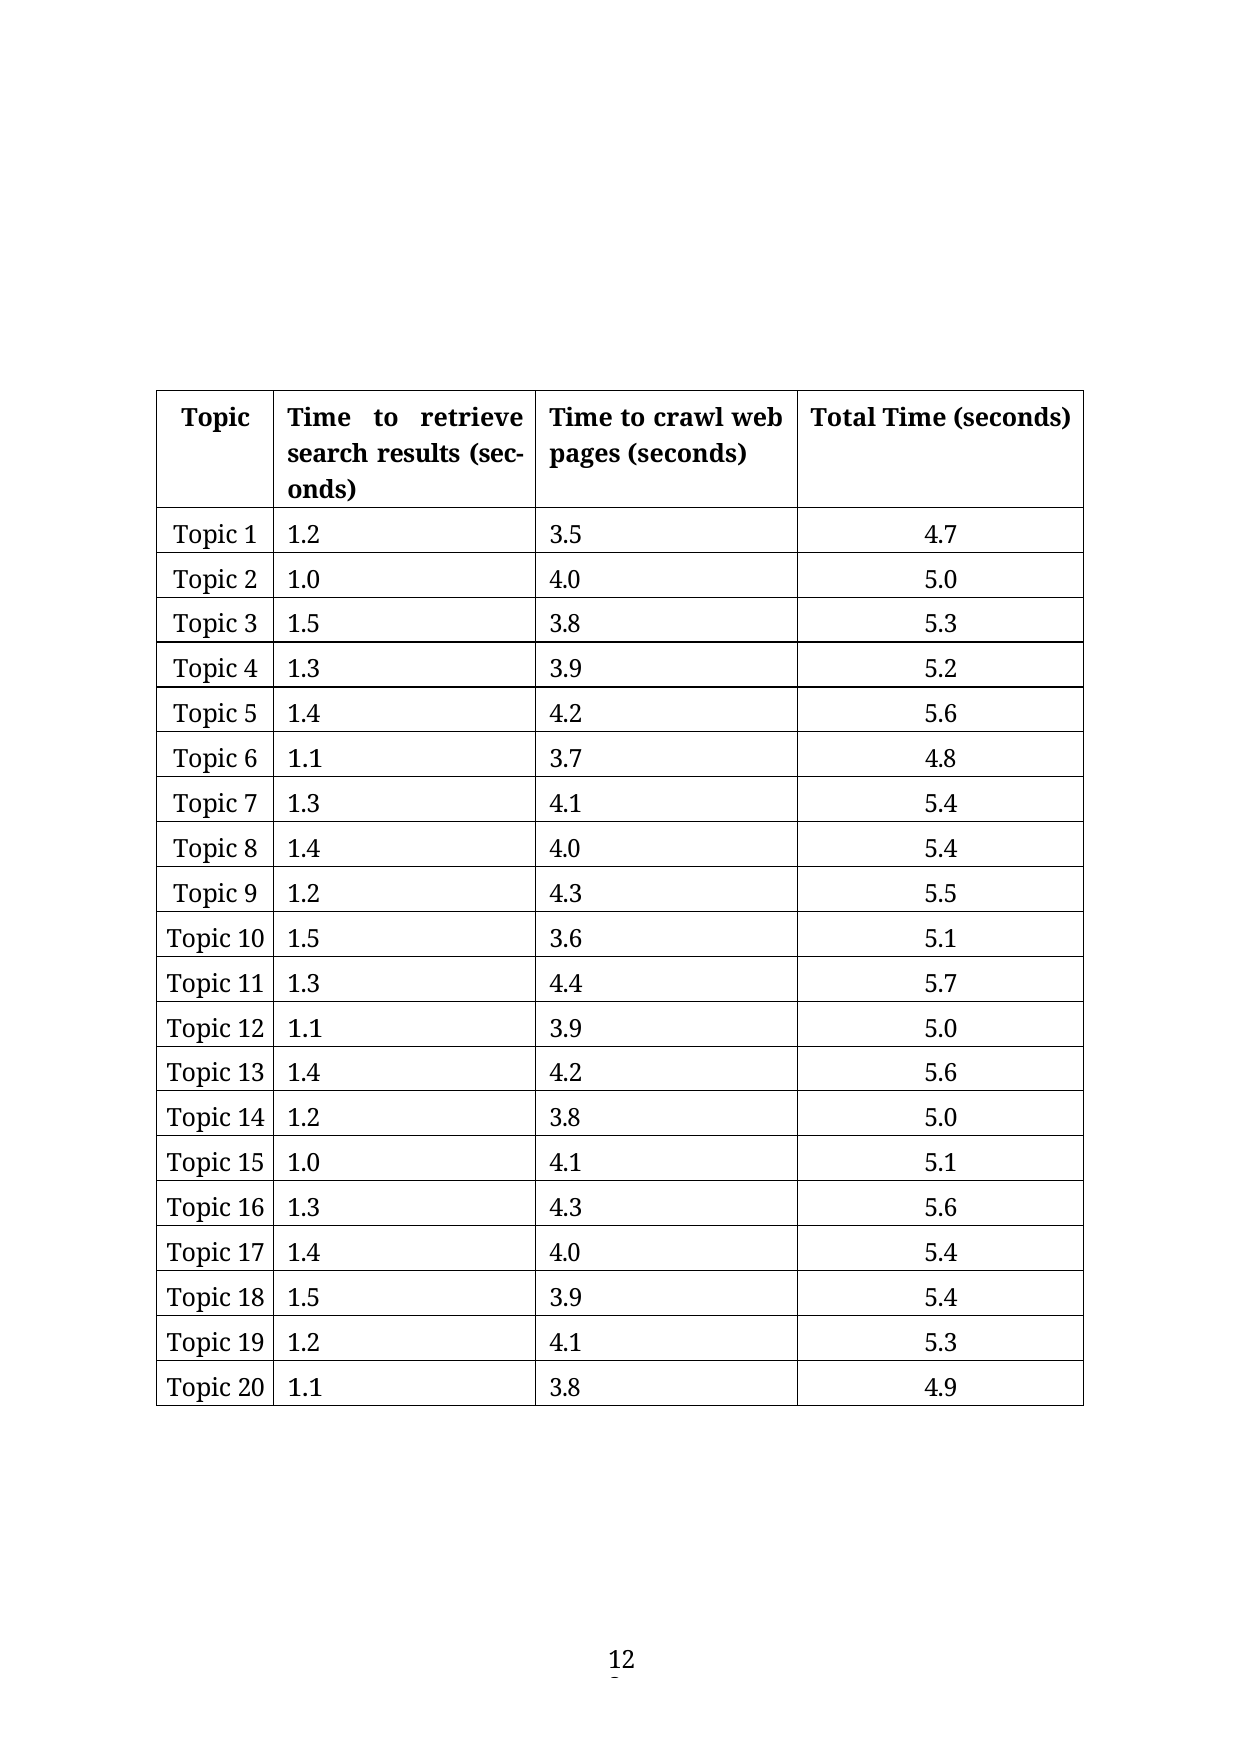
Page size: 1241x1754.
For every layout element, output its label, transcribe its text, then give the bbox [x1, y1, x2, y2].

table_cell 3.6 [536, 912, 797, 956]
table_cell Topic 13 [157, 1047, 273, 1090]
table_cell 5.0 [798, 1002, 1083, 1046]
table_cell 1.4 [274, 1047, 535, 1090]
table_cell Topic 4 [157, 643, 273, 686]
table_cell 3.8 [536, 1091, 797, 1135]
table_cell 5.0 [798, 553, 1083, 597]
table_cell 3.5 [536, 508, 797, 552]
table_cell 5.2 [798, 643, 1083, 686]
table_cell Topic 2 [157, 553, 273, 597]
table_cell Topic 7 [157, 777, 273, 821]
table_cell 1.5 [274, 912, 535, 956]
table_cell 5.6 [798, 1047, 1083, 1090]
table_cell 5.1 [798, 912, 1083, 956]
table_cell 3.8 [536, 1361, 797, 1405]
table_cell Topic 12 [157, 1002, 273, 1046]
table_cell 5.4 [798, 822, 1083, 866]
table_cell 4.7 [798, 508, 1083, 552]
table_cell 5.3 [798, 598, 1083, 641]
table_cell 3.9 [536, 1002, 797, 1046]
table_cell Topic 10 [157, 912, 273, 956]
table_cell 1.3 [274, 777, 535, 821]
table_cell 4.0 [536, 1226, 797, 1270]
table_cell 1.2 [274, 508, 535, 552]
table_cell 4.2 [536, 688, 797, 731]
table_cell 1.3 [274, 1181, 535, 1225]
table_header Time to retrieve search results (sec- onds) [274, 391, 535, 507]
table_cell Topic 5 [157, 688, 273, 731]
table_cell Topic 20 [157, 1361, 273, 1405]
table_cell 1.0 [274, 1136, 535, 1180]
table_cell 4.1 [536, 1136, 797, 1180]
table_cell 5.3 [798, 1316, 1083, 1360]
table_header Total Time (seconds) [798, 391, 1083, 507]
table_cell 5.7 [798, 957, 1083, 1001]
table_cell Topic 1 [157, 508, 273, 552]
table_cell Topic 16 [157, 1181, 273, 1225]
table_cell 1.5 [274, 1271, 535, 1315]
table_cell 4.8 [798, 732, 1083, 776]
table_cell Topic 19 [157, 1316, 273, 1360]
table_cell 5.6 [798, 1181, 1083, 1225]
table_cell 3.9 [536, 643, 797, 686]
table_cell 4.3 [536, 1181, 797, 1225]
table_cell Topic 9 [157, 867, 273, 911]
table_cell 1.2 [274, 1091, 535, 1135]
table_cell 5.4 [798, 1271, 1083, 1315]
table_cell 5.4 [798, 1226, 1083, 1270]
table_cell 4.9 [798, 1361, 1083, 1405]
table_cell 4.3 [536, 867, 797, 911]
table_cell 3.8 [536, 598, 797, 641]
table_cell Topic 3 [157, 598, 273, 641]
table_cell 1.4 [274, 822, 535, 866]
table_cell 3.7 [536, 732, 797, 776]
table_cell Topic 14 [157, 1091, 273, 1135]
table_cell 1.0 [274, 553, 535, 597]
table_cell 1.1 [274, 1002, 535, 1046]
table_cell Topic 6 [157, 732, 273, 776]
table_cell Topic 8 [157, 822, 273, 866]
table_cell 1.1 [274, 1361, 535, 1405]
table_cell 4.0 [536, 822, 797, 866]
table_cell 1.1 [274, 732, 535, 776]
table_cell 3.9 [536, 1271, 797, 1315]
table_cell 1.3 [274, 957, 535, 1001]
table_cell Topic 11 [157, 957, 273, 1001]
table_cell 1.4 [274, 688, 535, 731]
table_cell 4.1 [536, 1316, 797, 1360]
table_cell 5.5 [798, 867, 1083, 911]
table_cell 5.1 [798, 1136, 1083, 1180]
table_cell Topic 18 [157, 1271, 273, 1315]
table_cell 1.2 [274, 867, 535, 911]
table_header Time to crawl web pages (seconds) [536, 391, 797, 507]
table_cell 4.0 [536, 553, 797, 597]
table_cell 1.3 [274, 643, 535, 686]
table_cell 4.2 [536, 1047, 797, 1090]
table_cell 5.6 [798, 688, 1083, 731]
table_cell Topic 17 [157, 1226, 273, 1270]
table_header Topic [157, 391, 273, 507]
table_cell 1.4 [274, 1226, 535, 1270]
table_cell 4.1 [536, 777, 797, 821]
table_cell 1.5 [274, 598, 535, 641]
table_cell 1.2 [274, 1316, 535, 1360]
table_cell Topic 15 [157, 1136, 273, 1180]
table_cell 5.4 [798, 777, 1083, 821]
table_cell 4.4 [536, 957, 797, 1001]
table_cell 5.0 [798, 1091, 1083, 1135]
